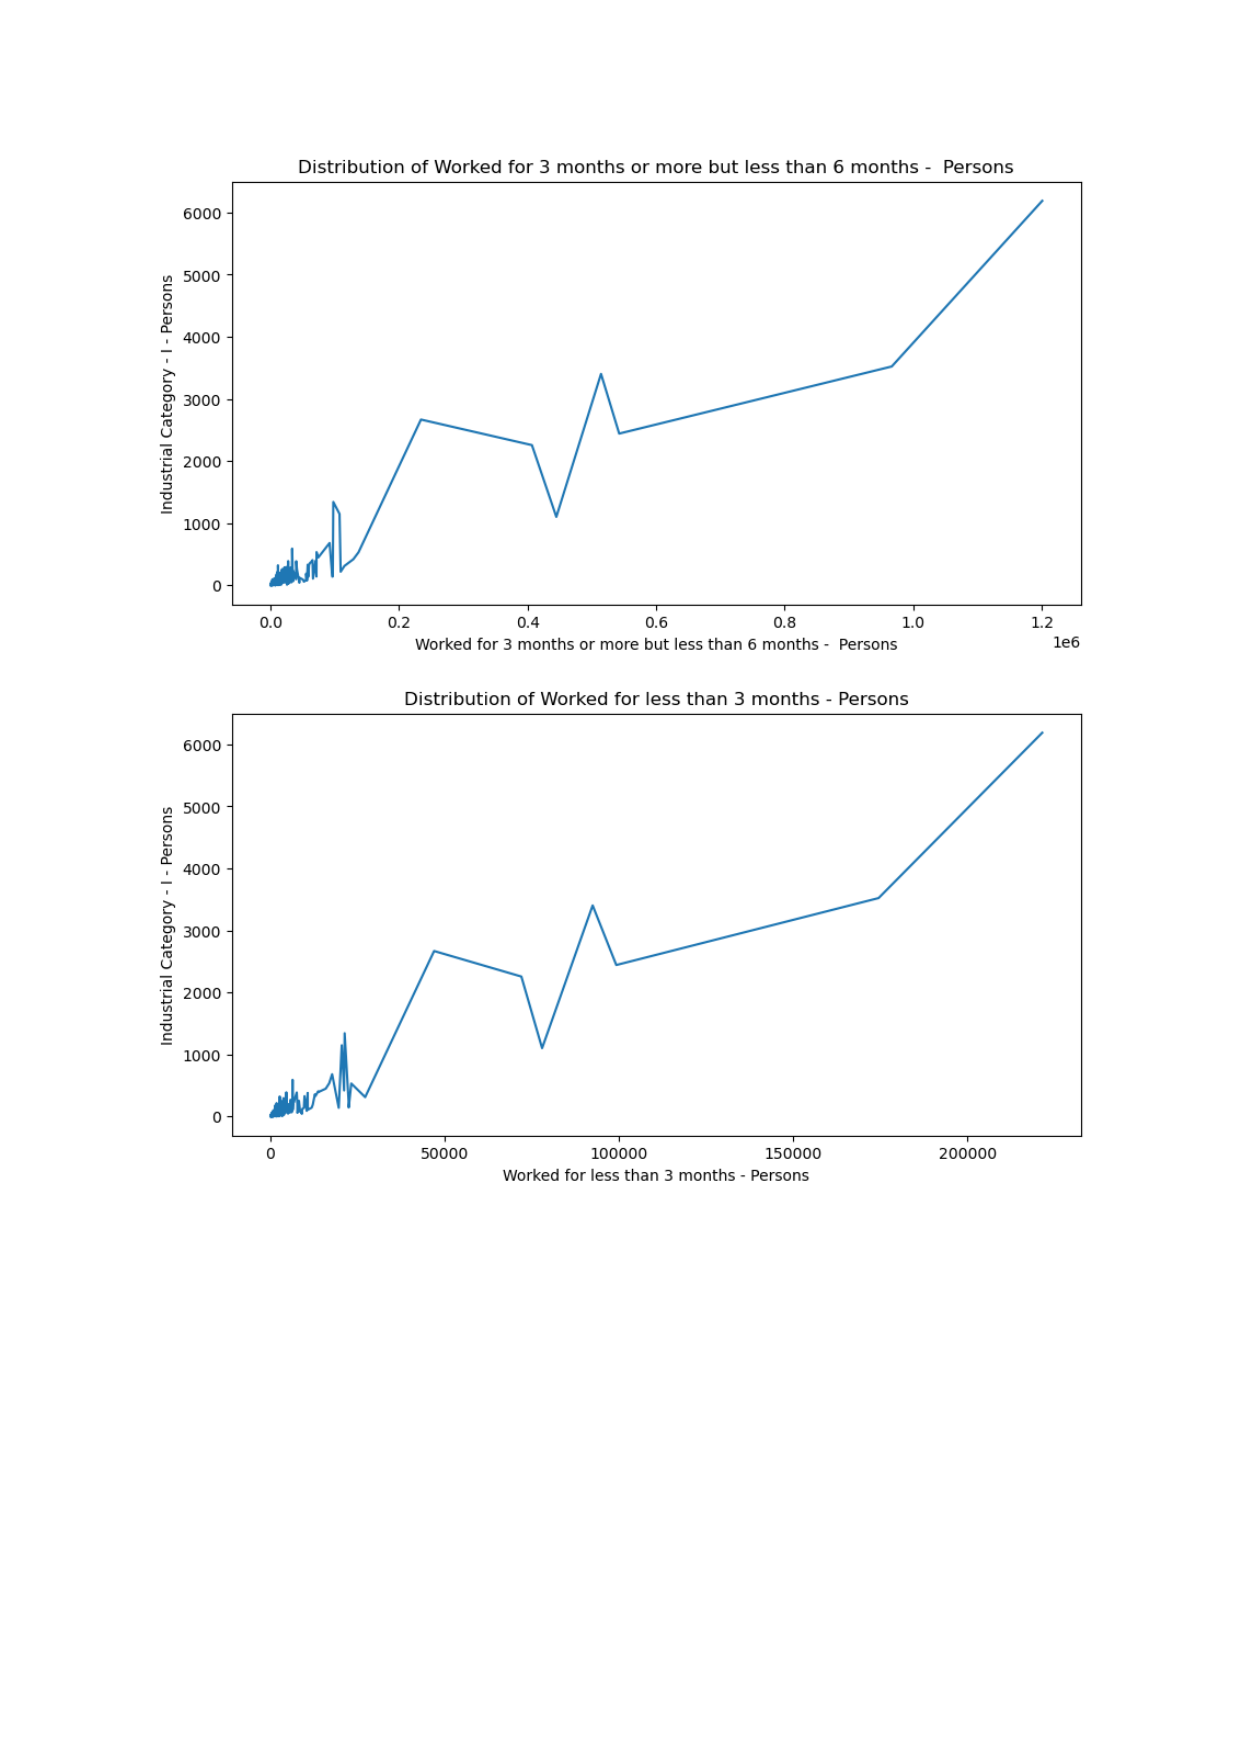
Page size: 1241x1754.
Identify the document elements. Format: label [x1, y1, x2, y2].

picture [150, 681, 1091, 1194]
picture [150, 150, 1091, 663]
